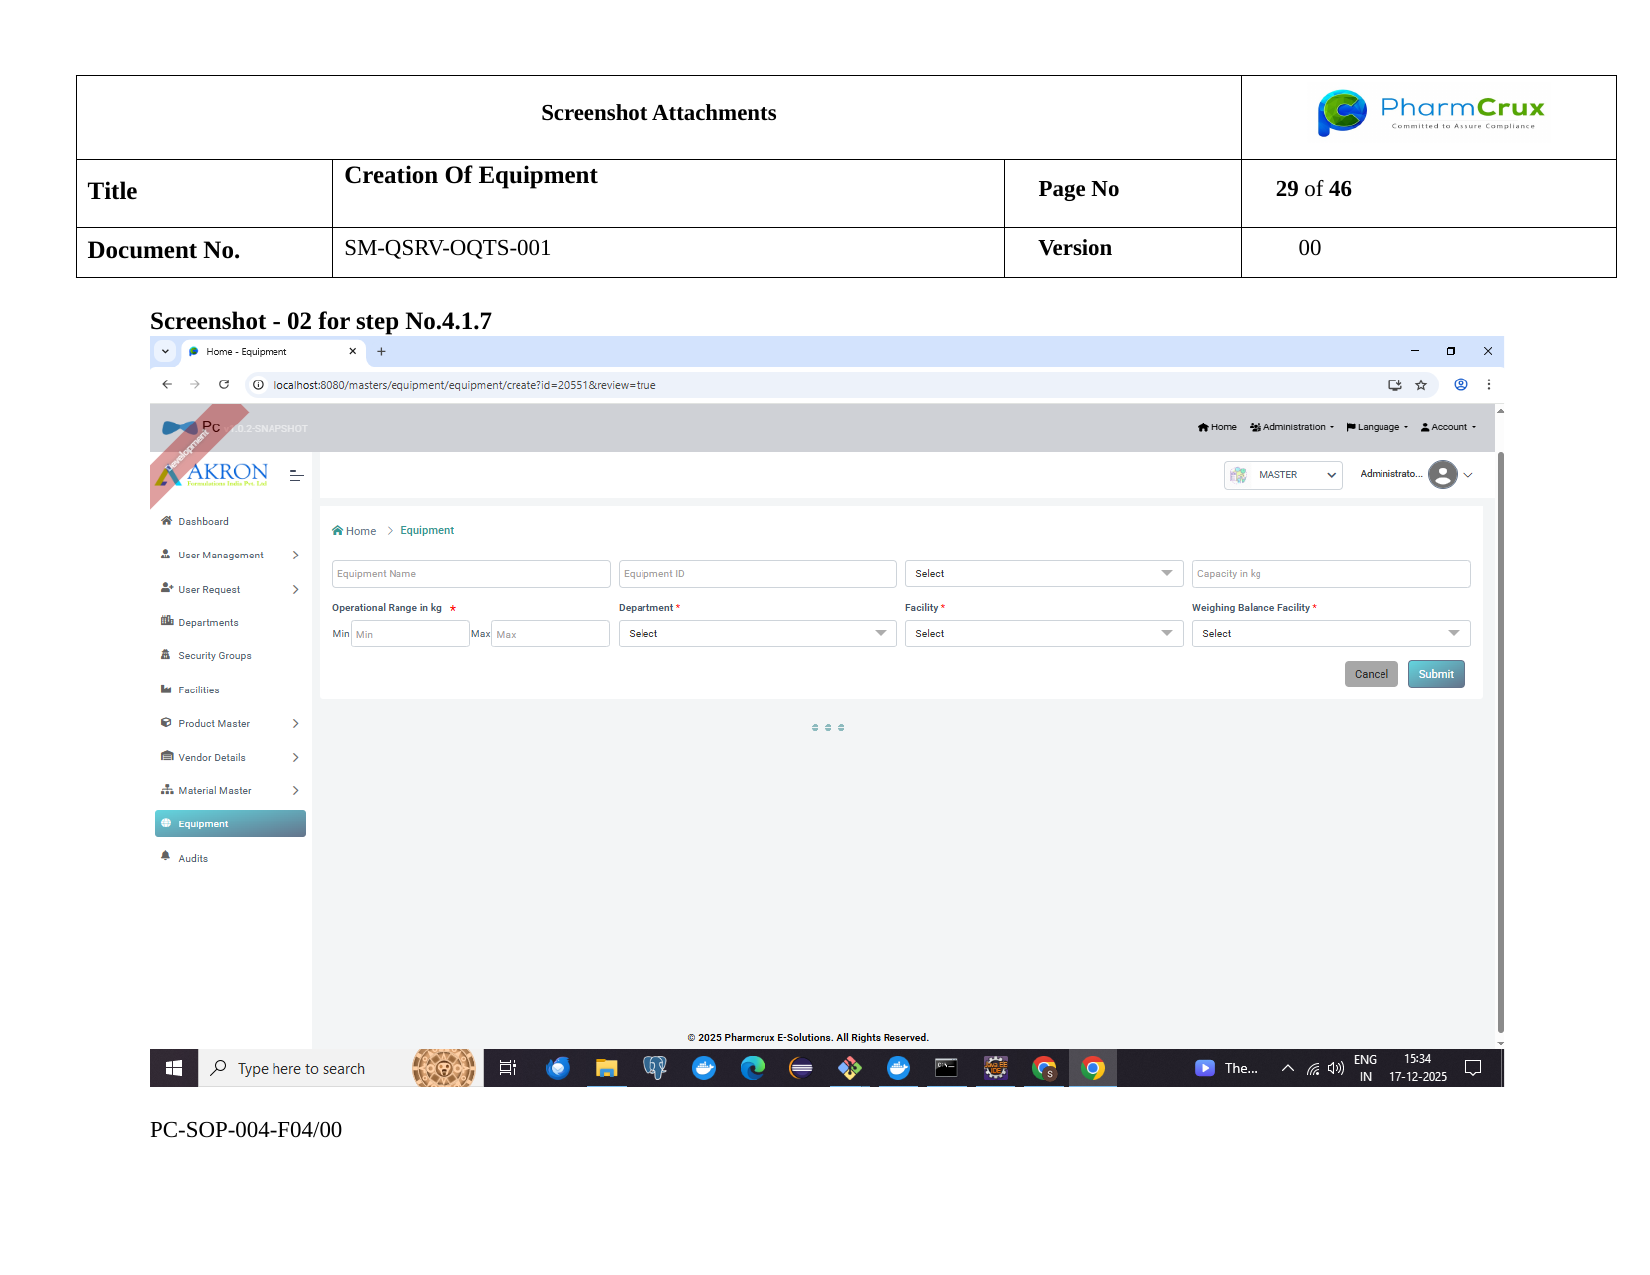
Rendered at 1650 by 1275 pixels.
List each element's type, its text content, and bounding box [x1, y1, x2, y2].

picture [1307, 82, 1551, 143]
picture [150, 336, 1505, 1087]
text Screenshot - 02 for step No.4.1.7 [150, 306, 1500, 336]
